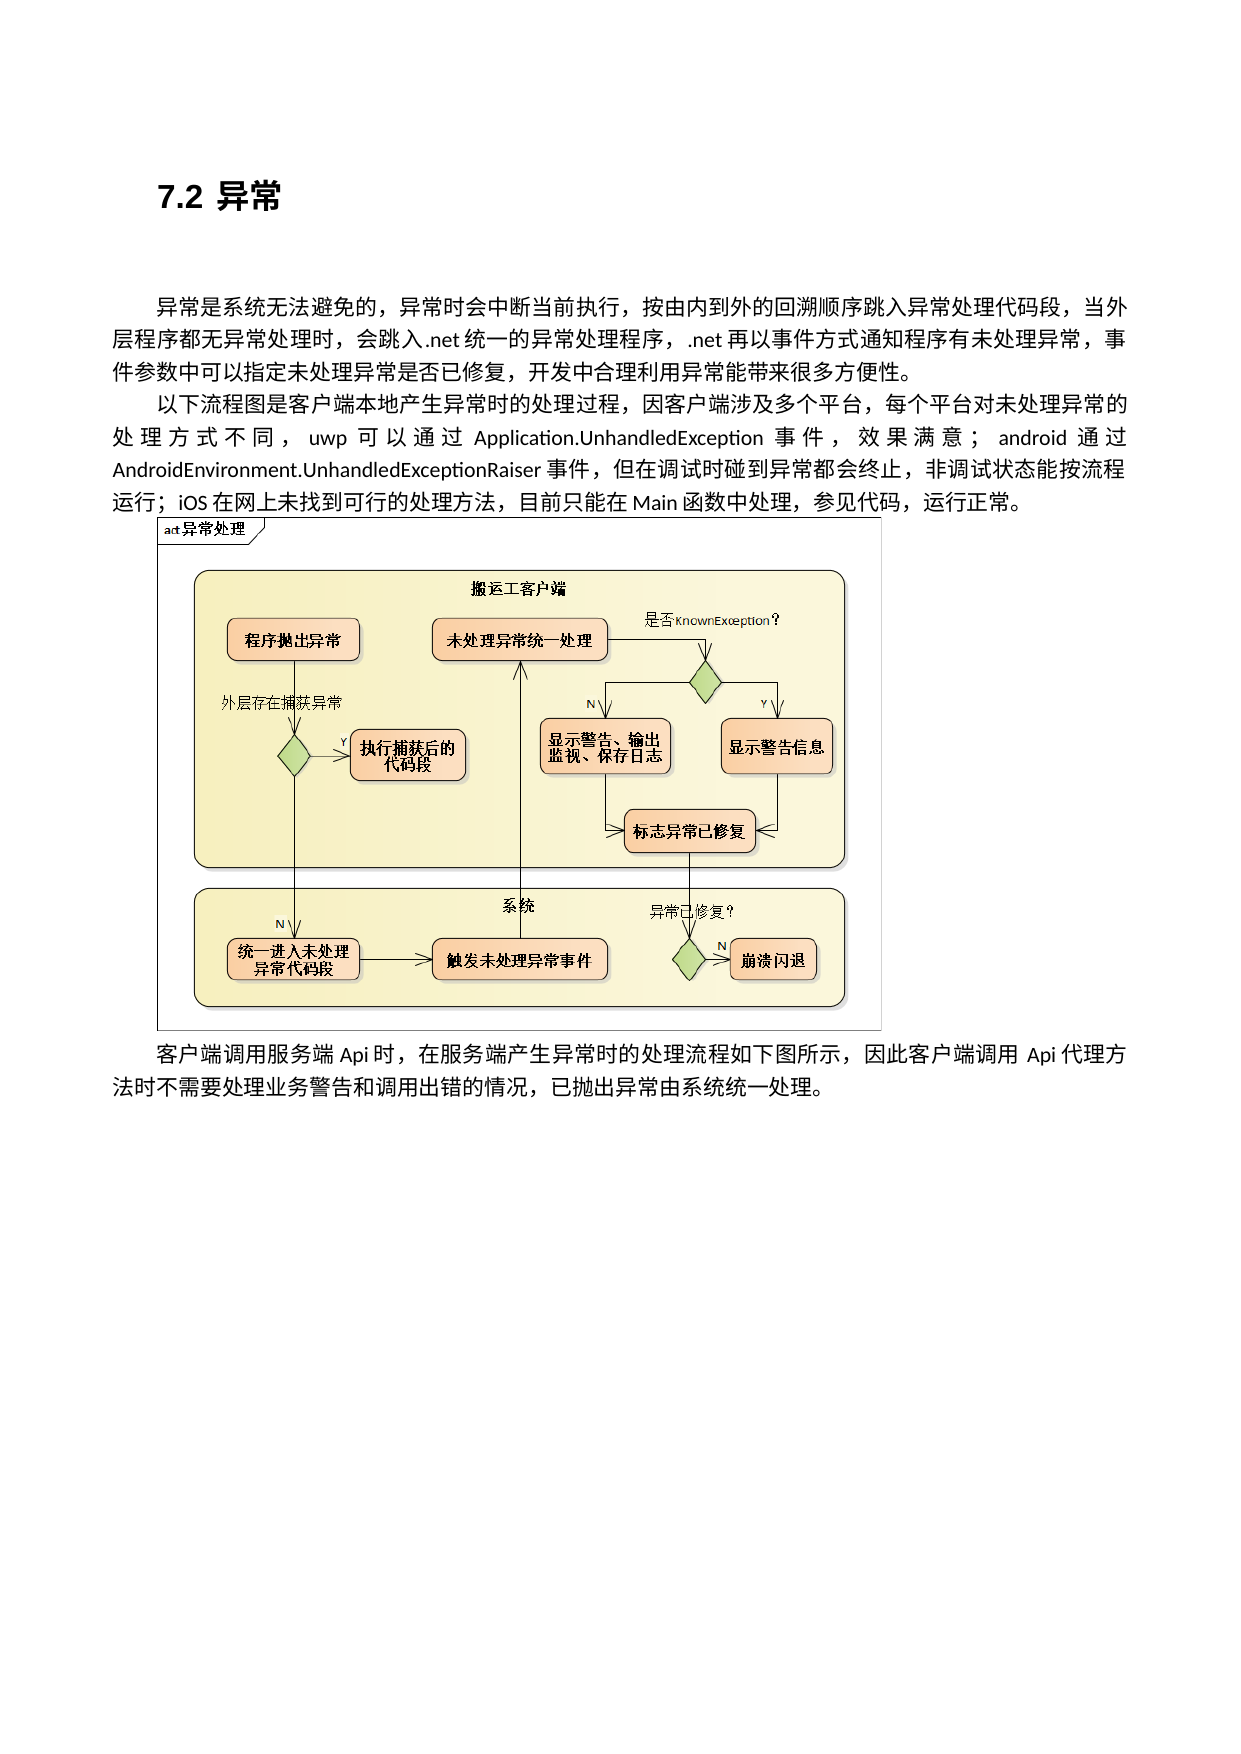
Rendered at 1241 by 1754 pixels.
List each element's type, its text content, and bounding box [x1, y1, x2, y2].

text 客户端调用服务端Api时，在服务端产生异常时的处理流程如下图所示，因此客户端调用Api代理方法时不需要处理业务警告和调用出错的情况，已抛出异常由系统统一处理。 [112, 1037, 1128, 1102]
text 异常是系统无法避免的，异常时会中断当前执行，按由内到外的回溯顺序跳入异常处理代码段，当外层程序都无异常处理时，会跳入.net统一的异常处理程序，.net再以事件方式通知程序有未处理异常，事件参数中可以指定未处理异常是否已修复，开发中合理利用异常能带来很多方便性。 [112, 289, 1128, 387]
picture [156, 516, 882, 1031]
subtitle 异常 [157, 162, 1128, 227]
text 以下流程图是客户端本地产生异常时的处理过程，因客户端涉及多个平台，每个平台对未处理异常的处理方式不同，uwp可以通过Application.UnhandledException事件，效果满意；android通过AndroidEnvironment.UnhandledExceptionRaiser事件，但在调试时碰到异常都会终止，非调试状态能按流程运行；iOS在网上未找到可行的处理方法，目前只能在Main函数中处理，参见代码，运行正常。 [112, 387, 1128, 517]
